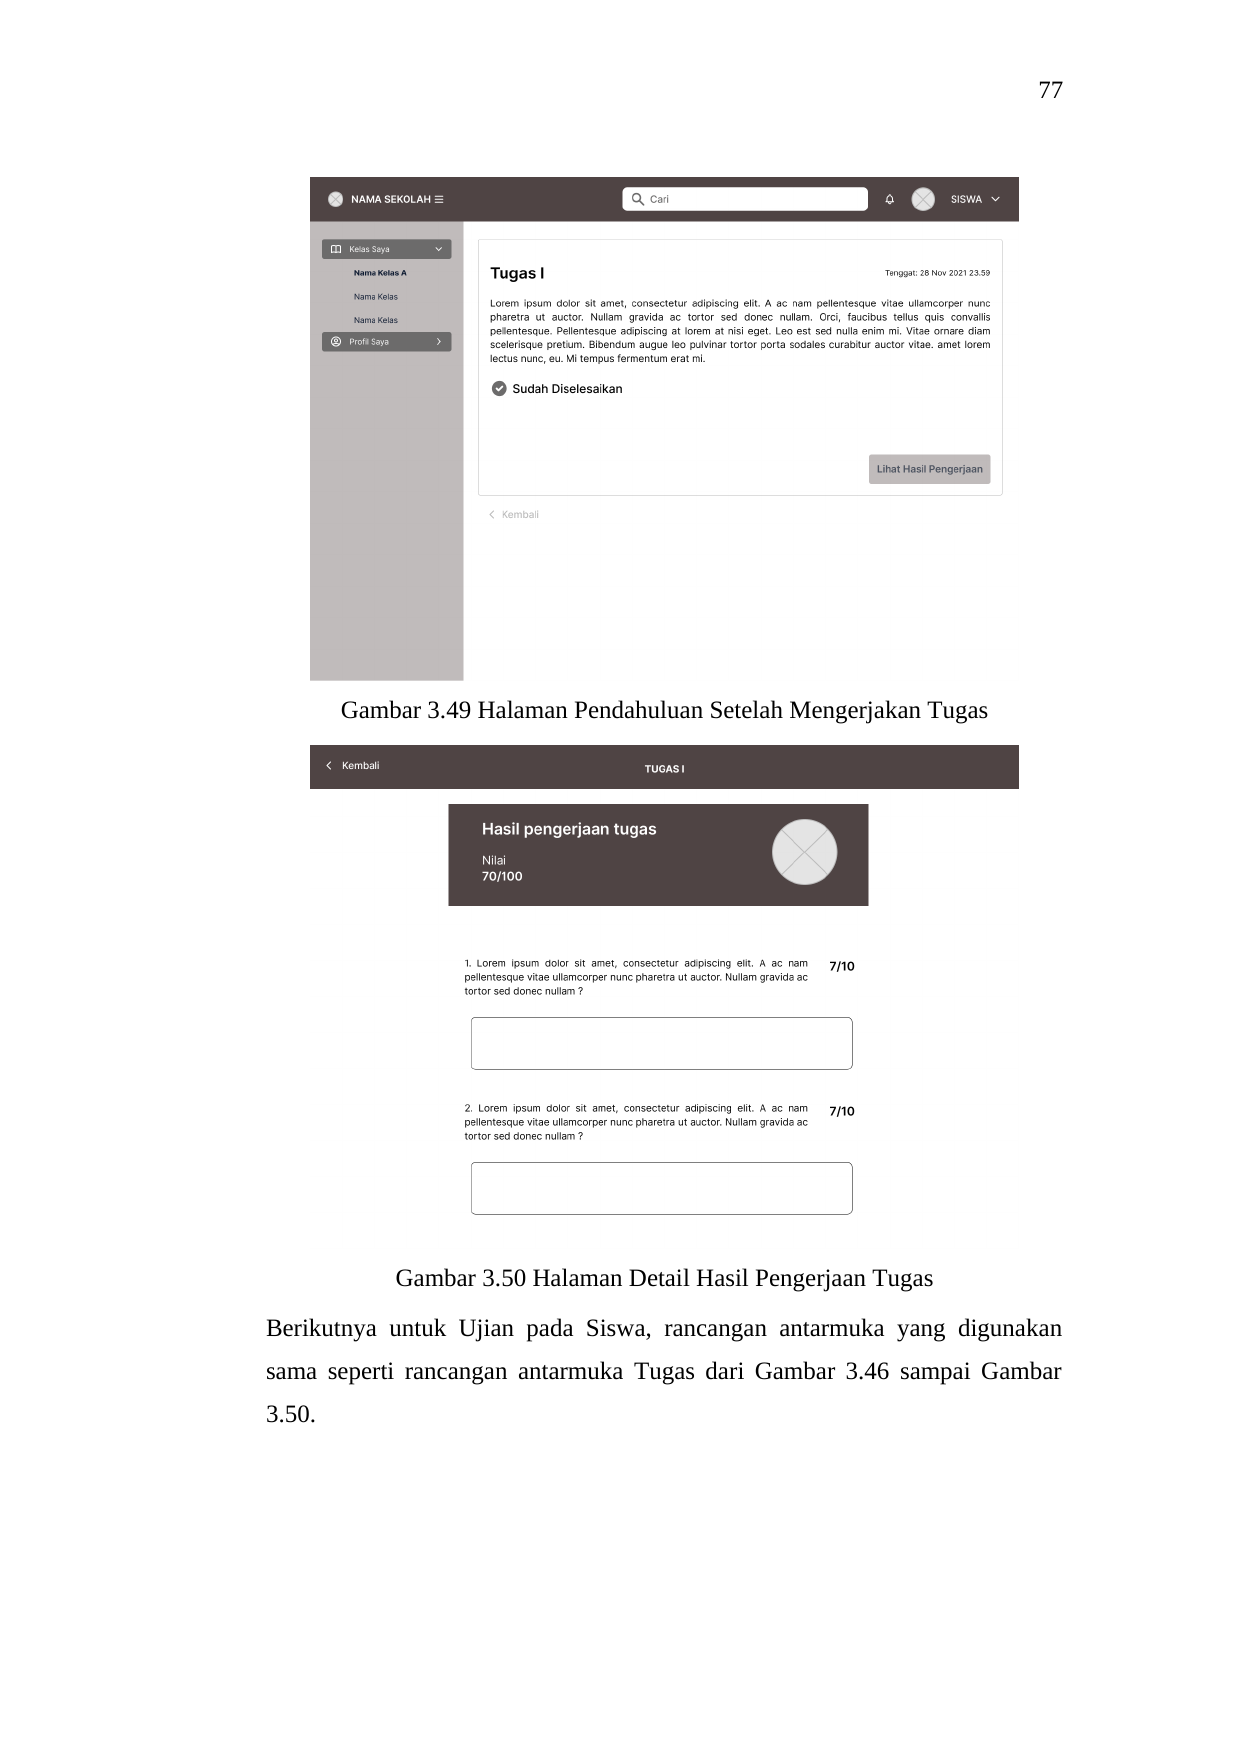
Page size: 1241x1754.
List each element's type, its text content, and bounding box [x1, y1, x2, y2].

picture [310, 177, 1019, 681]
text Berikutnya untuk Ujian pada Siswa, rancangan antarmuka yang digunakan sama seperti rancangan antarmuka Tugas dari Gambar 3.46 sampai Gambar 3.50. [266, 1313, 1063, 1428]
picture [310, 745, 1019, 1249]
